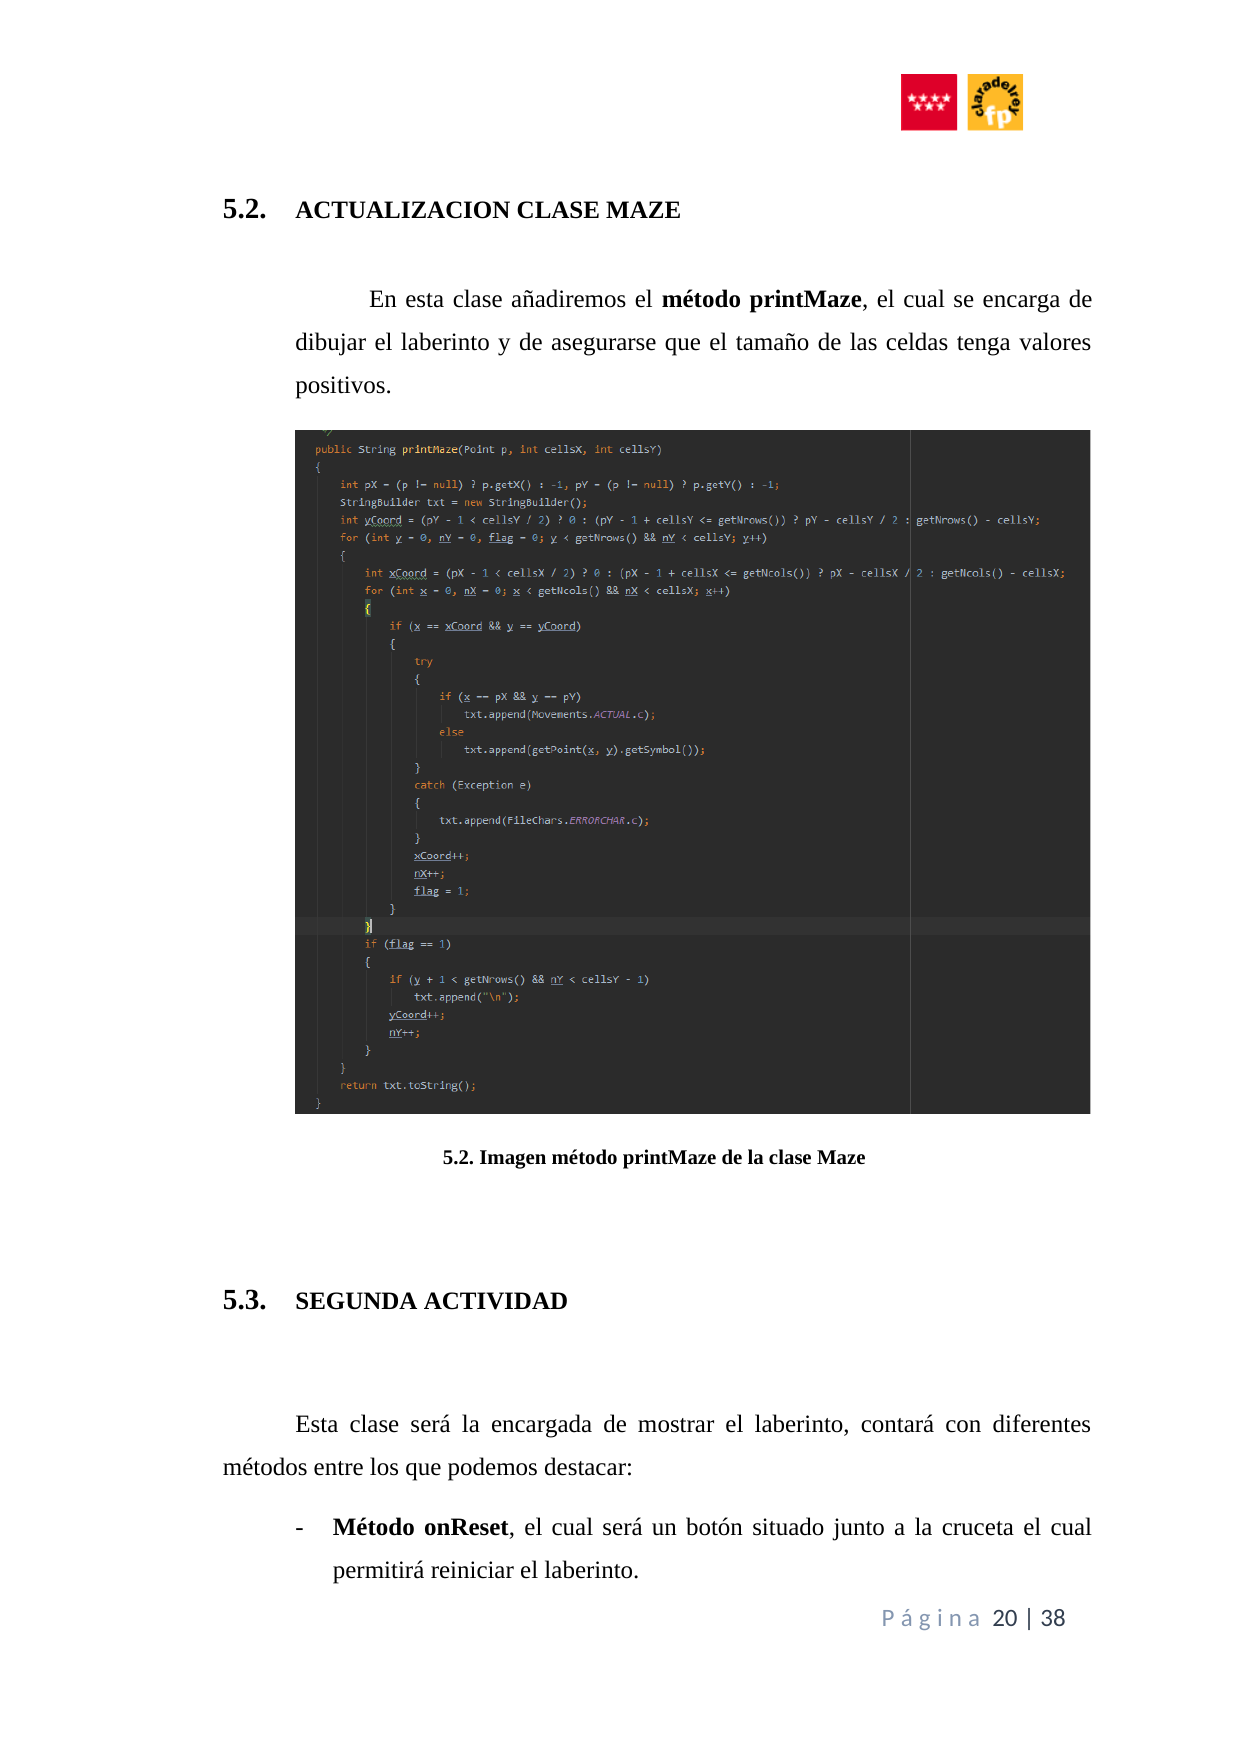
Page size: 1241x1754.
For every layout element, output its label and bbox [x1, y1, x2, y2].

picture [900, 73, 1024, 131]
picture [295, 430, 1091, 1114]
